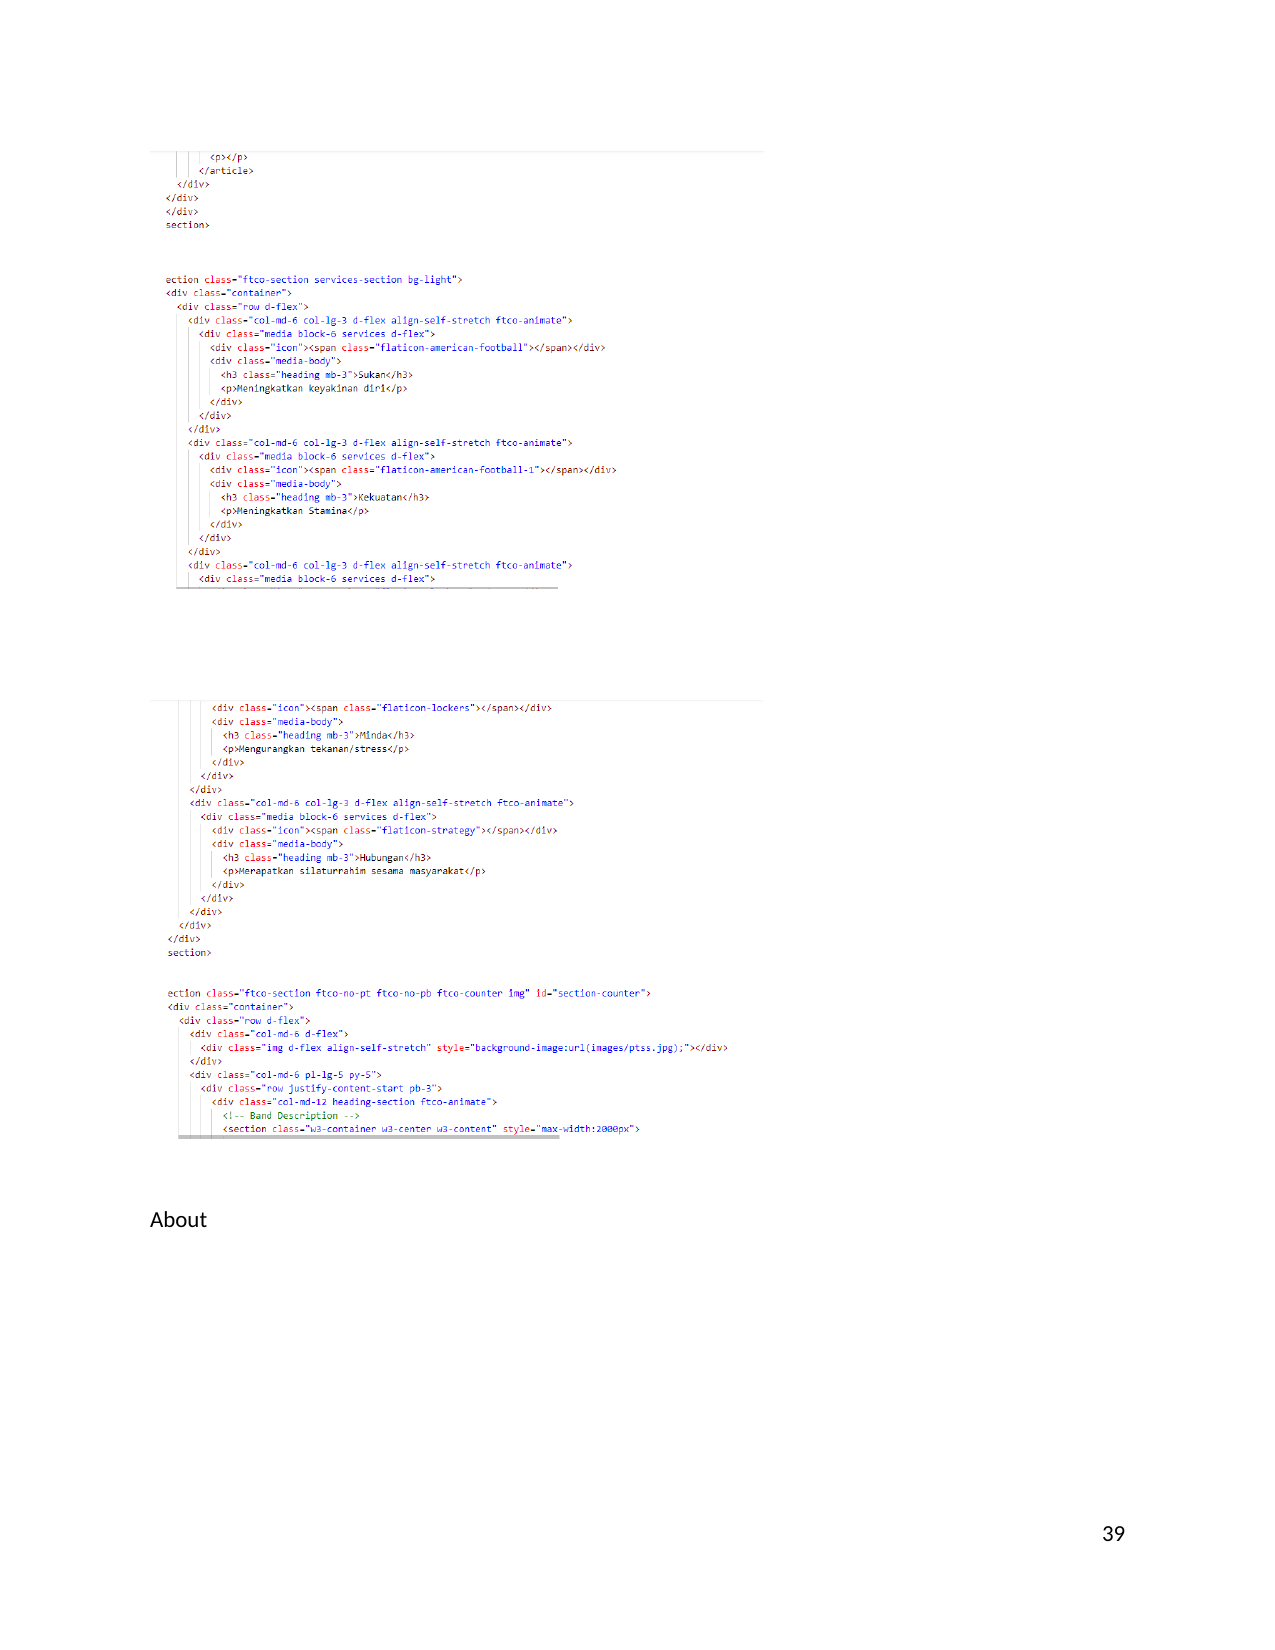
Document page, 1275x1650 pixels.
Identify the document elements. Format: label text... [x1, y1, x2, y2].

picture [150, 700, 763, 1139]
picture [150, 150, 765, 589]
text About [150, 1205, 1125, 1233]
